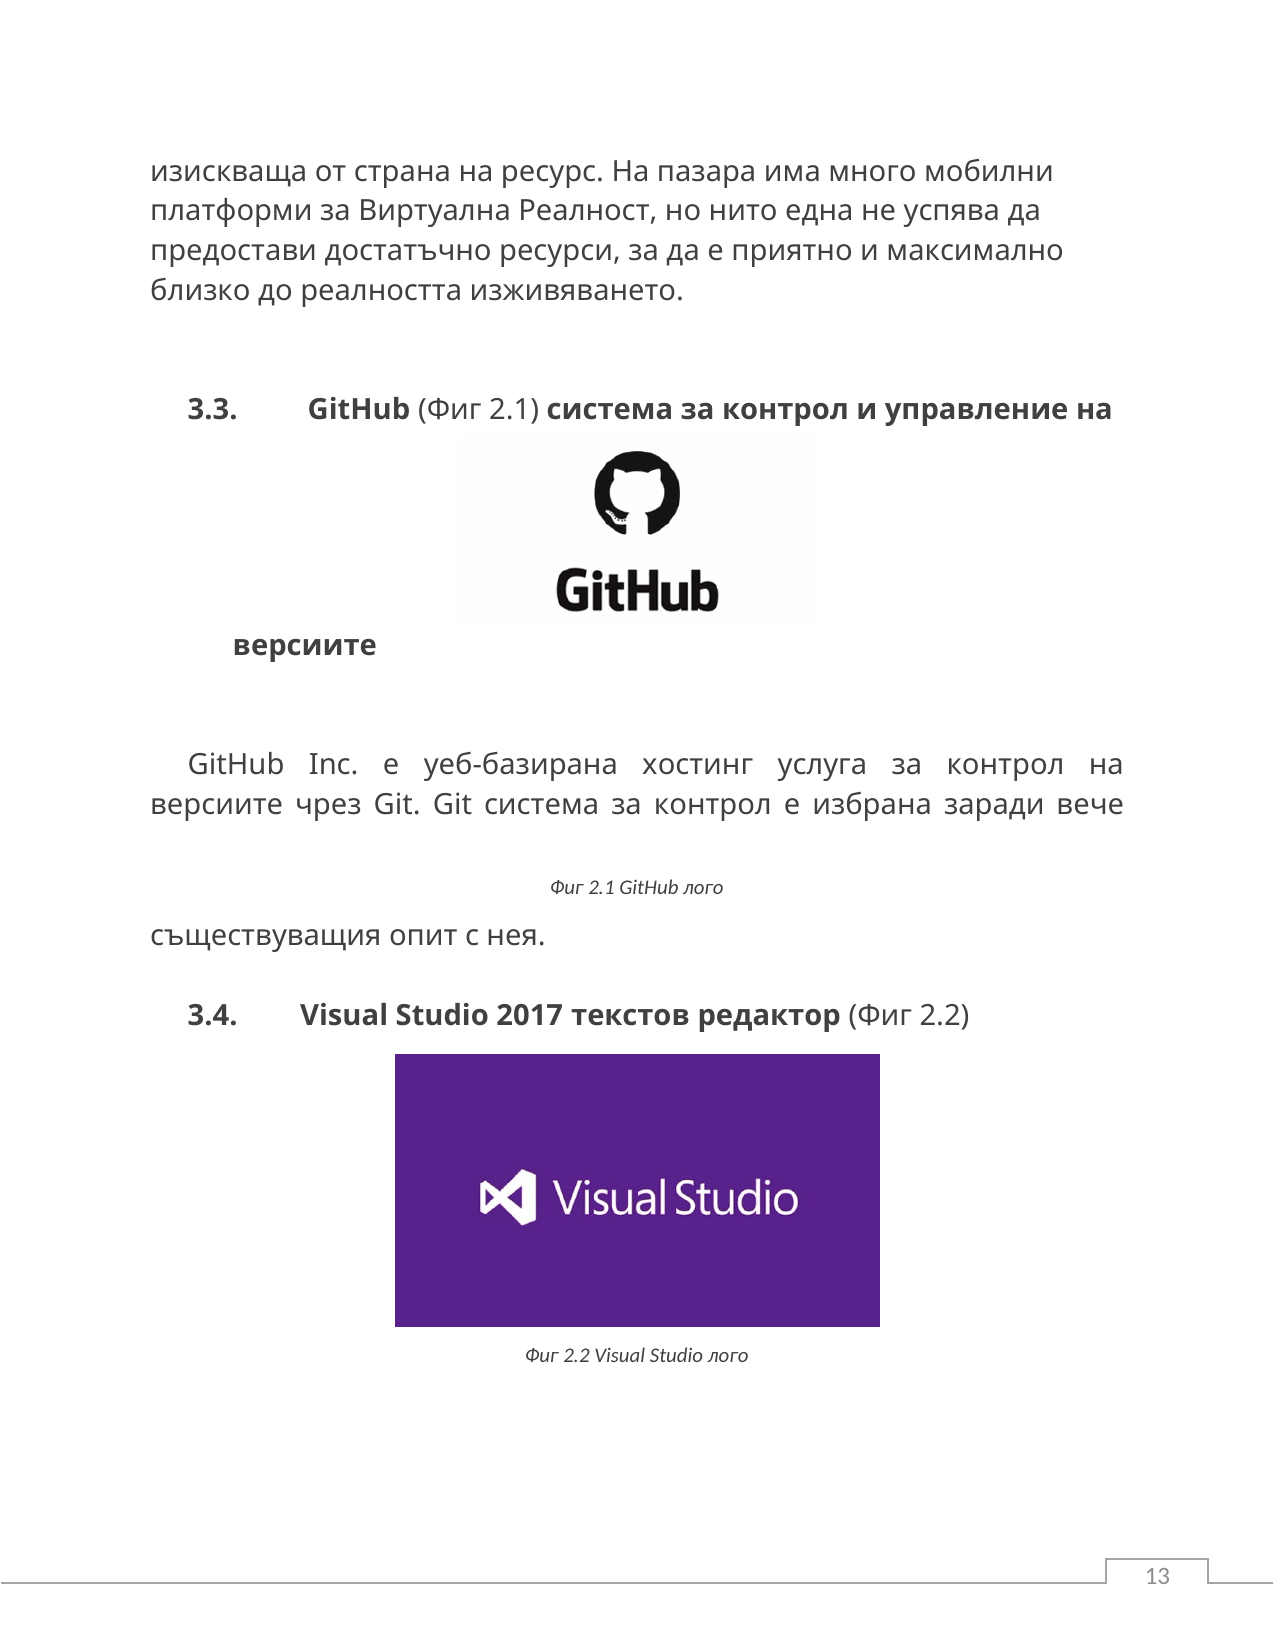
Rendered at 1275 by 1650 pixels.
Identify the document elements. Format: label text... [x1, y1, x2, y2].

picture [395, 1054, 880, 1327]
list Visual Studio 2017 текстов редактор (Фиг 2.2) [187, 994, 1125, 1034]
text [150, 150, 1125, 309]
picture [457, 434, 818, 625]
text GitHub Inc. е уеб-базирана хостинг услуга за контрол на версиите чрез Git. Git система за контрол е избрана заради вече съществуващия опит с нея. [150, 744, 1125, 954]
